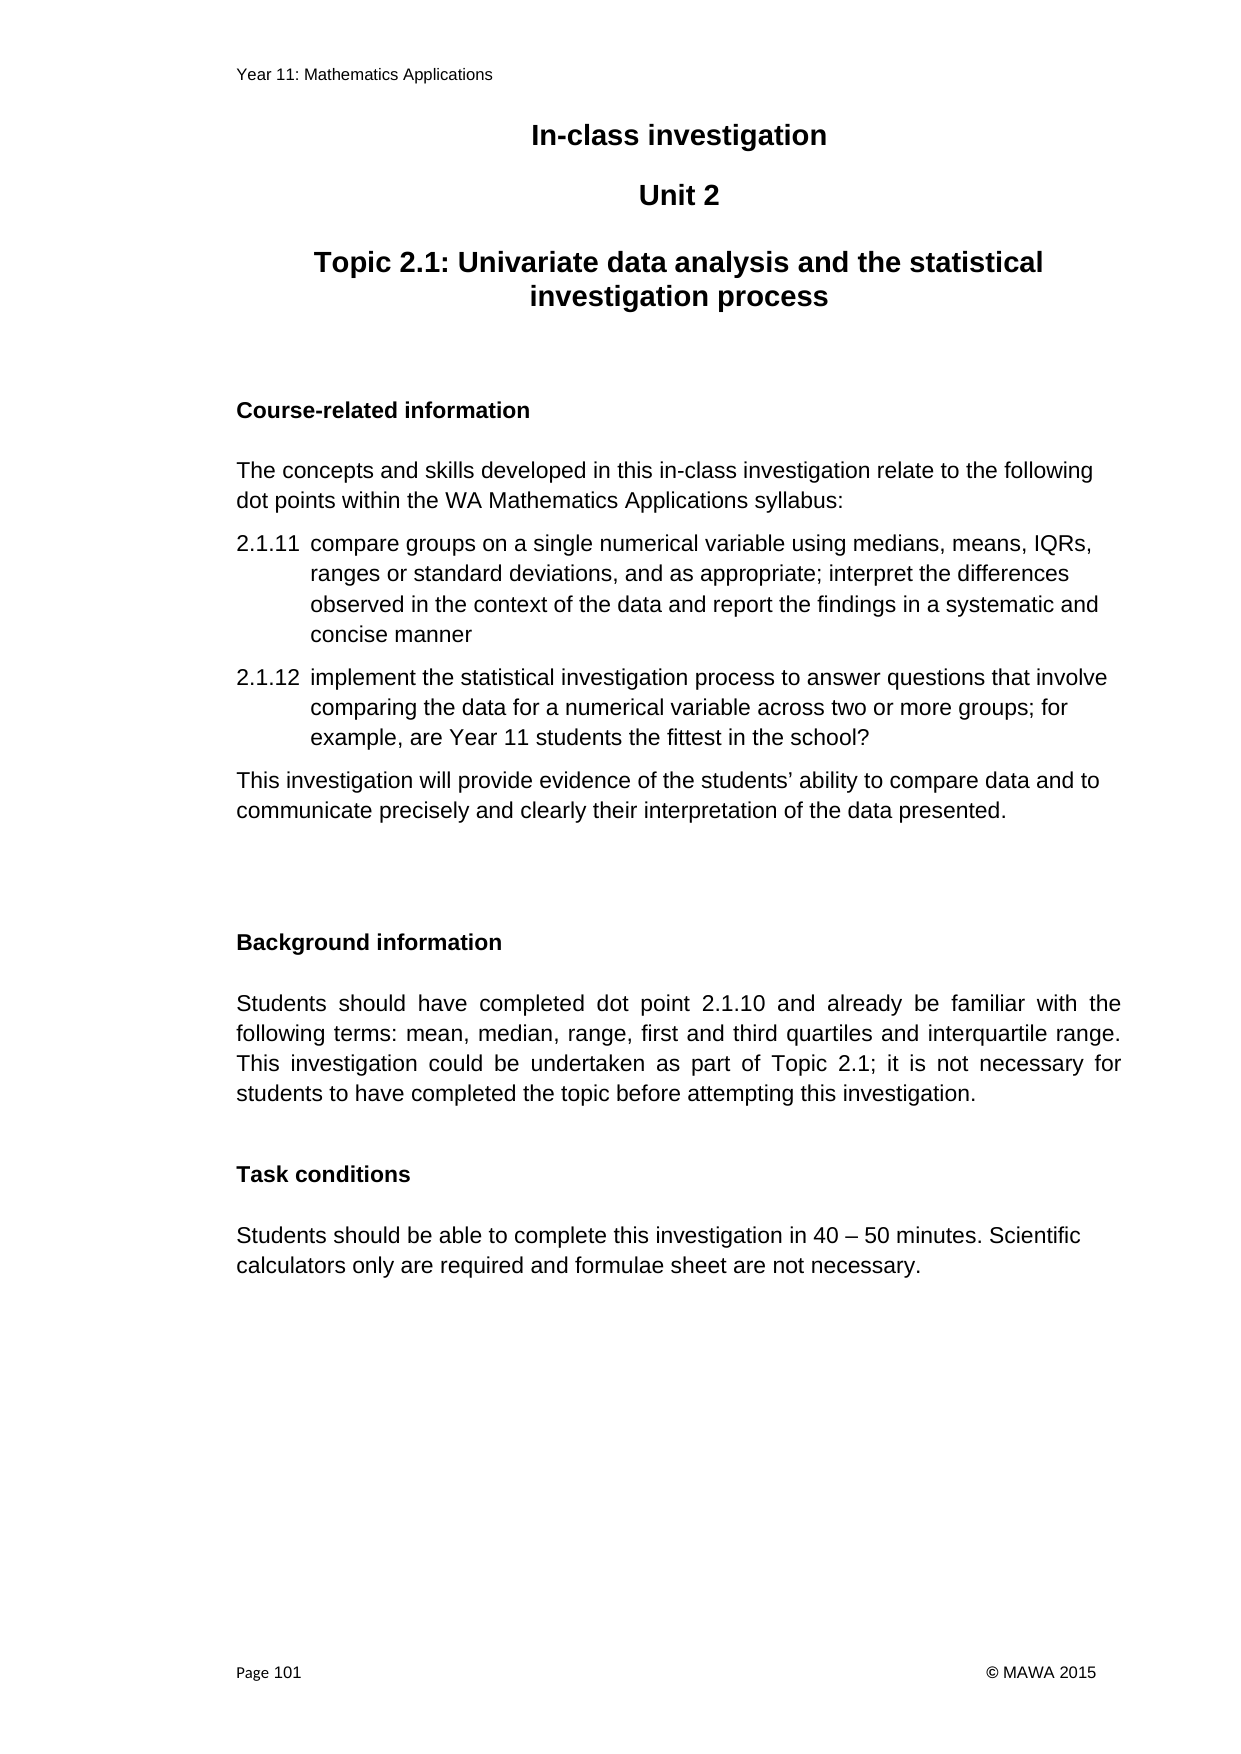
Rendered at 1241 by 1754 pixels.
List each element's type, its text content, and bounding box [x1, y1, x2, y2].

text Topic 2.1: Univariate data analysis and the statistical investigation process [236, 245, 1122, 312]
text In-class investigation [236, 118, 1122, 152]
list 2.1.12 implement the statistical investigation process to answer questions that involve comparing the data for a numerical variable across two or more groups; for example, are Year 11 students the fittest in the school? [236, 663, 1122, 750]
text Task conditions [236, 1161, 1122, 1188]
text Unit 2 [236, 178, 1122, 212]
text Course-related information [236, 397, 1122, 423]
text This investigation will provide evidence of the students’ ability to compare data and to communicate precisely and clearly their interpretation of the data presented. [236, 767, 1122, 823]
text Students should have completed dot point 2.1.10 and already be familiar with the following terms: mean, median, range, first and third quartiles and interquartile range. This investigation could be undertaken as part of Topic 2.1; it is not necessary for students to have completed the topic before attempting this investigation. [236, 989, 1122, 1106]
text Students should be able to complete this investigation in 40 – 50 minutes. Scientific calculators only are required and formulae sheet are not necessary. [236, 1222, 1122, 1278]
list 2.1.11 compare groups on a single numerical variable using medians, means, IQRs, ranges or standard deviations, and as appropriate; interpret the differences observed in the context of the data and report the findings in a systematic and concise manner [236, 530, 1122, 647]
text Background information [236, 929, 1122, 955]
text The concepts and skills developed in this in-class investigation relate to the following dot points within the WA Mathematics Applications syllabus: [236, 457, 1122, 514]
